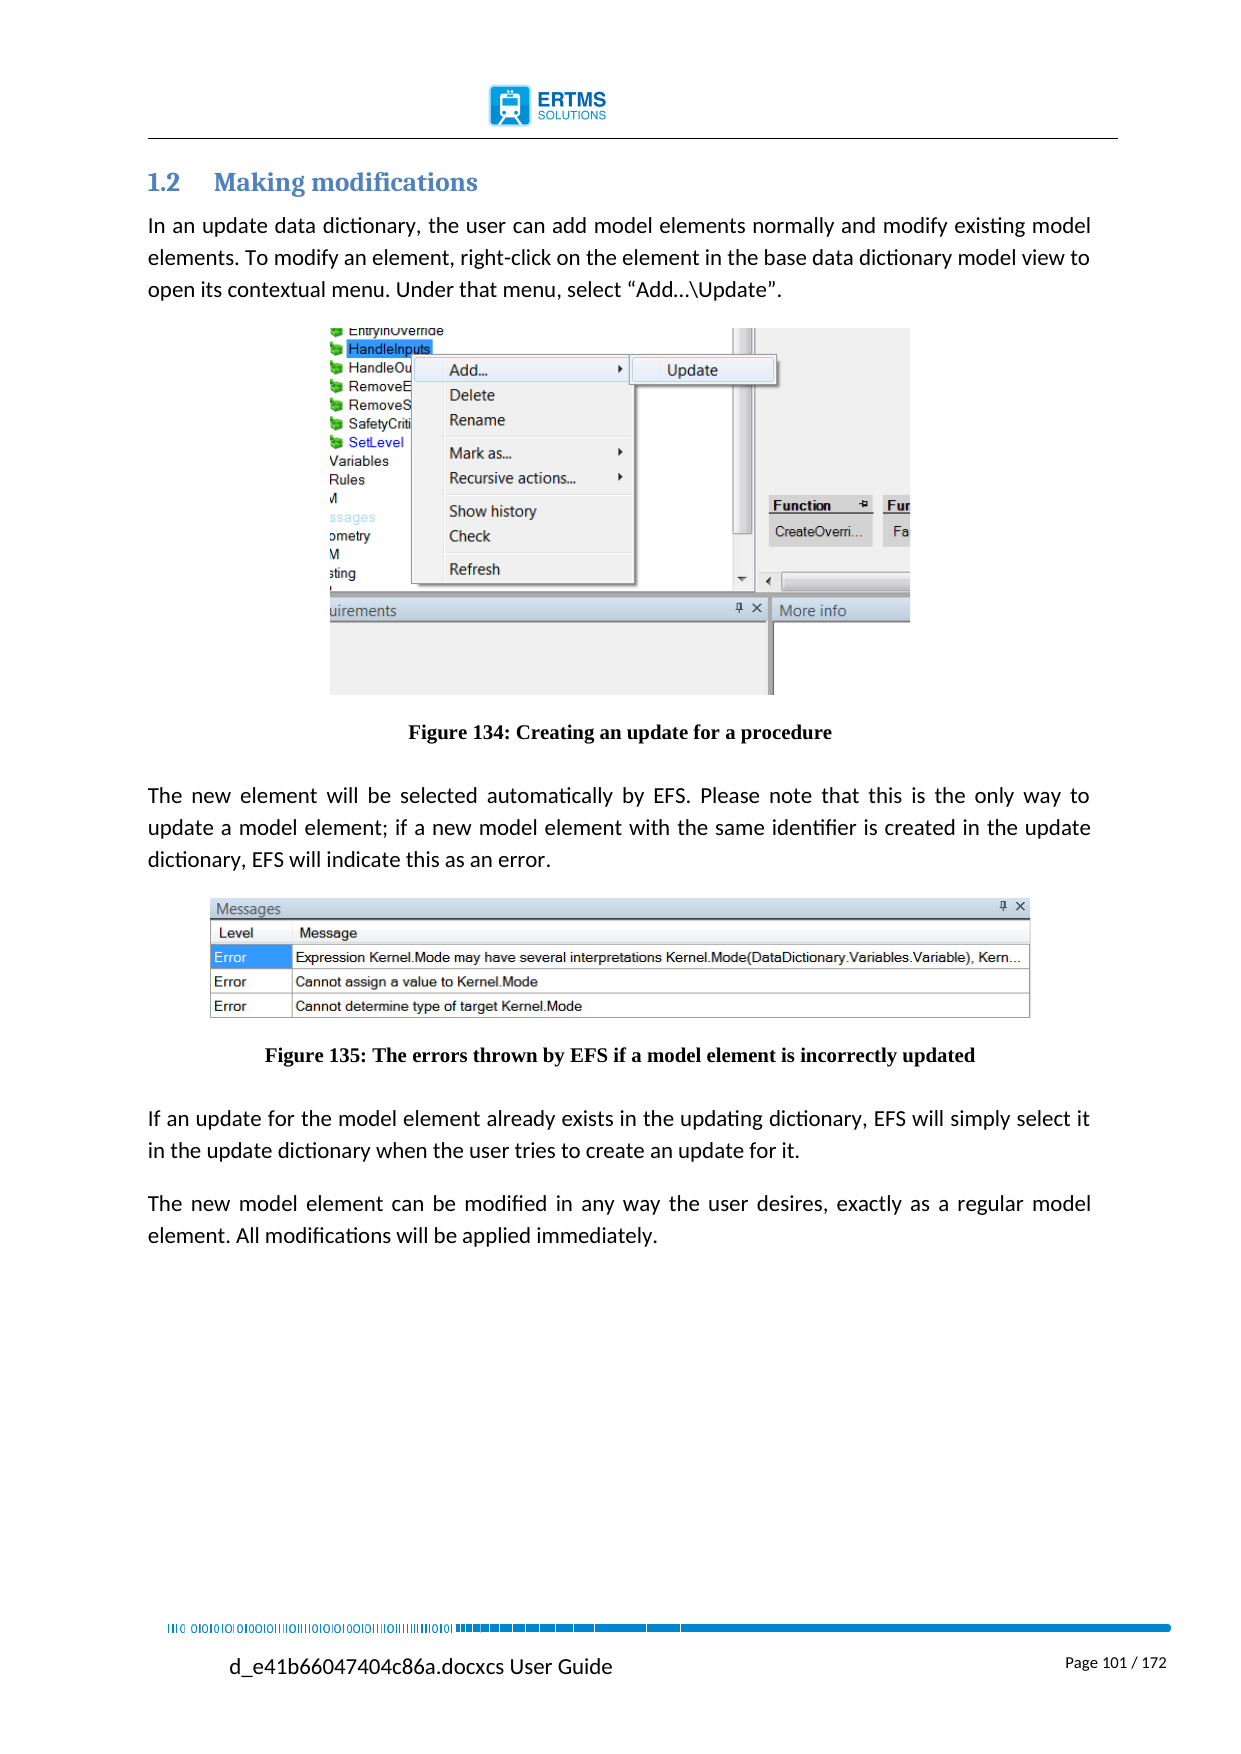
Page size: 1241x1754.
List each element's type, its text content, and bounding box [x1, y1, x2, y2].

text The new element will be selected automatically by EFS. Please note that this is the only way to update a model element; if a new model element with the same identifier is created in the update dictionary, EFS will indicate this as an error. [148, 781, 1093, 874]
text Figure 134: Creating an update for a procedure [148, 720, 1093, 744]
text If an update for the model element already exists in the updating dictionary, EFS will simply select it in the update dictionary when the user tries to create an update for it. [148, 1104, 1093, 1164]
picture [477, 73, 617, 138]
text Figure 135: The errors thrown by EFS if a model element is incorrectly updated [148, 1042, 1093, 1067]
picture [167, 1624, 1171, 1633]
picture [330, 328, 911, 695]
subtitle Making modifications [148, 167, 1093, 198]
text The new model element can be modified in any way the user desires, exactly as a regular model element. All modifications will be applied immediately. [148, 1189, 1093, 1249]
text In an update data dictionary, the user can add model elements normally and modify existing model elements. To modify an element, right-click on the element in the base data dictionary model view to open its contextual menu. Under that menu, select “Add…\Update”. [148, 211, 1093, 303]
picture [210, 898, 1030, 1018]
